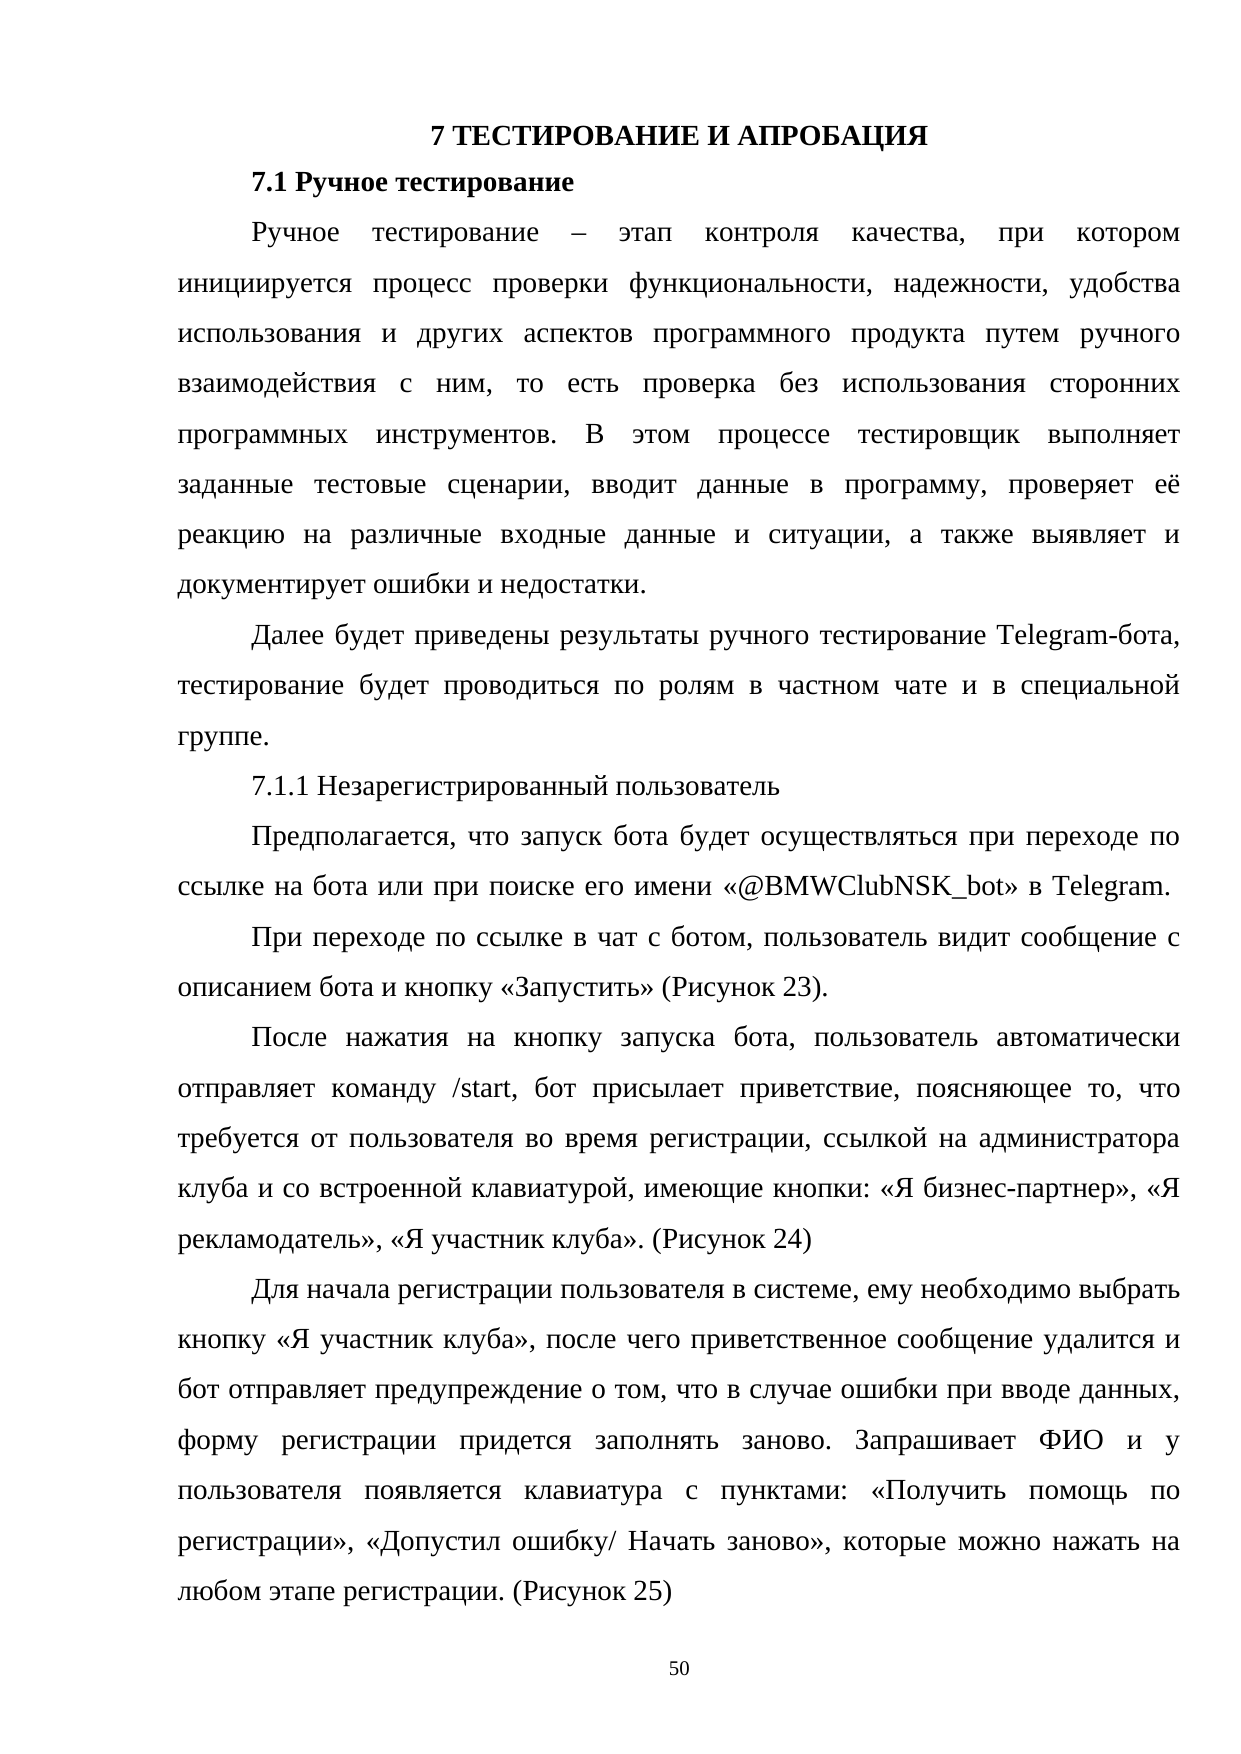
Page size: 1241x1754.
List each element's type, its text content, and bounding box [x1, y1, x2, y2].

text 7.1 Ручное тестирование [177, 164, 1181, 198]
text Ручное тестирование – этап контроля качества, при котором инициируется процесс проверки функциональности, надежности, удобства использования и других аспектов программного продукта путем ручного взаимодействия с ним, то есть проверка без использования сторонних программных инструментов. В этом процессе тестировщик выполняет заданные тестовые сценарии, вводит данные в программу, проверяет её реакцию на различные входные данные и ситуации, а также выявляет и документирует ошибки и недостатки. [177, 214, 1181, 600]
text Далее будет приведены результаты ручного тестирование Telegram-бота, тестирование будет проводиться по ролям в частном чате и в специальной группе. [177, 617, 1181, 751]
text 7.1.1 Незарегистрированный пользователь [177, 768, 1181, 801]
text После нажатия на кнопку запуска бота, пользователь автоматически отправляет команду /start, бот присылает приветствие, поясняющее то, что требуется от пользователя во время регистрации, ссылкой на администратора клуба и со встроенной клавиатурой, имеющие кнопки: «Я бизнес-партнер», «Я рекламодатель», «Я участник клуба». (Рисунок 24) [177, 1019, 1181, 1254]
text Для начала регистрации пользователя в системе, ему необходимо выбрать кнопку «Я участник клуба», после чего приветственное сообщение удалится и бот отправляет предупреждение о том, что в случае ошибки при вводе данных, форму регистрации придется заполнять заново. Запрашивает ФИО и у пользователя появляется клавиатура с пунктами: «Получить помощь по регистрации», «Допустил ошибку/ Начать заново», которые можно нажать на любом этапе регистрации. (Рисунок 25) [177, 1271, 1181, 1606]
text 7 ТЕСТИРОВАНИЕ И АПРОБАЦИЯ [177, 118, 1181, 152]
text Предполагается, что запуск бота будет осуществляться при переходе по ссылке на бота или при поиске его имени «@BMWClubNSK_bot» в Telegram. При переходе по ссылке в чат с ботом, пользователь видит сообщение с описанием бота и кнопку «Запустить» (Рисунок 23). [177, 818, 1181, 1003]
